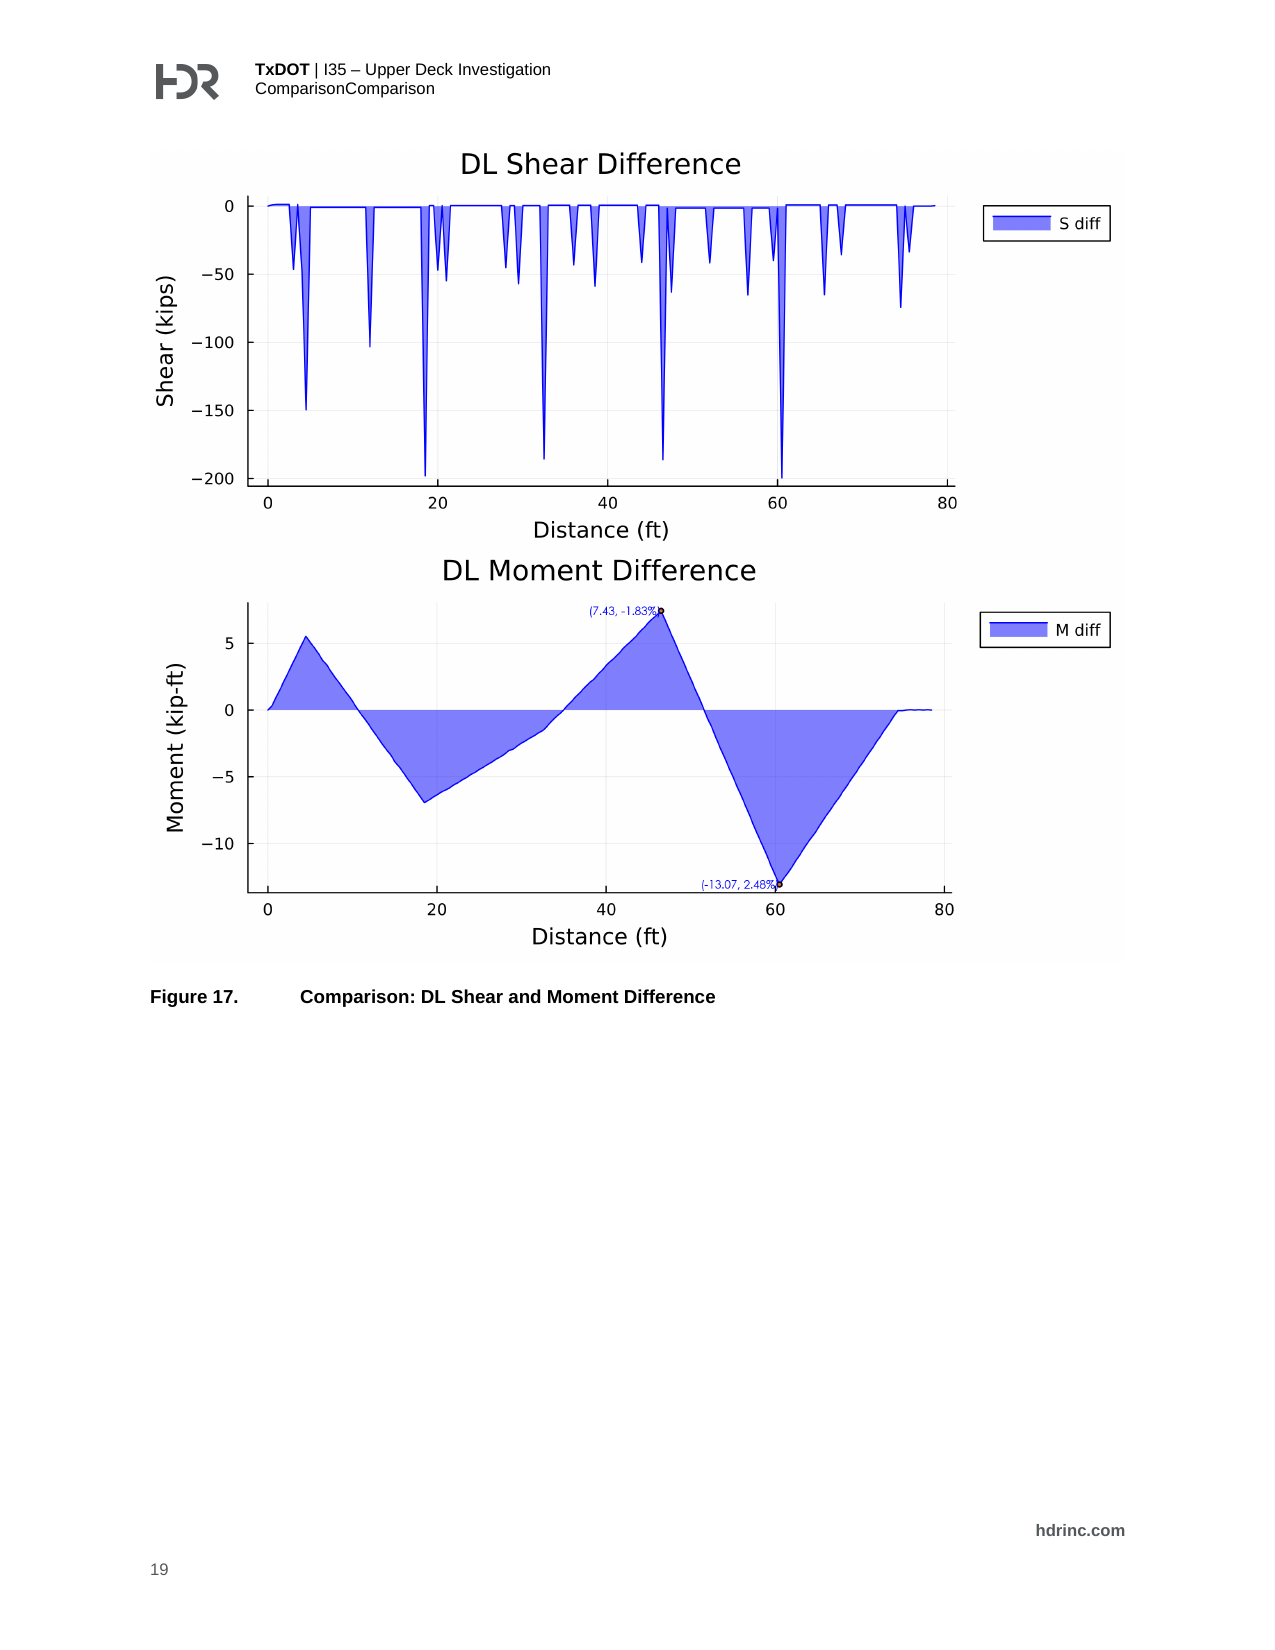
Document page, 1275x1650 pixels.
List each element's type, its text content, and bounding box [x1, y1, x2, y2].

text Comparison: DL Shear and Moment Difference [150, 986, 1125, 1008]
picture [150, 60, 222, 104]
picture [150, 150, 1125, 962]
